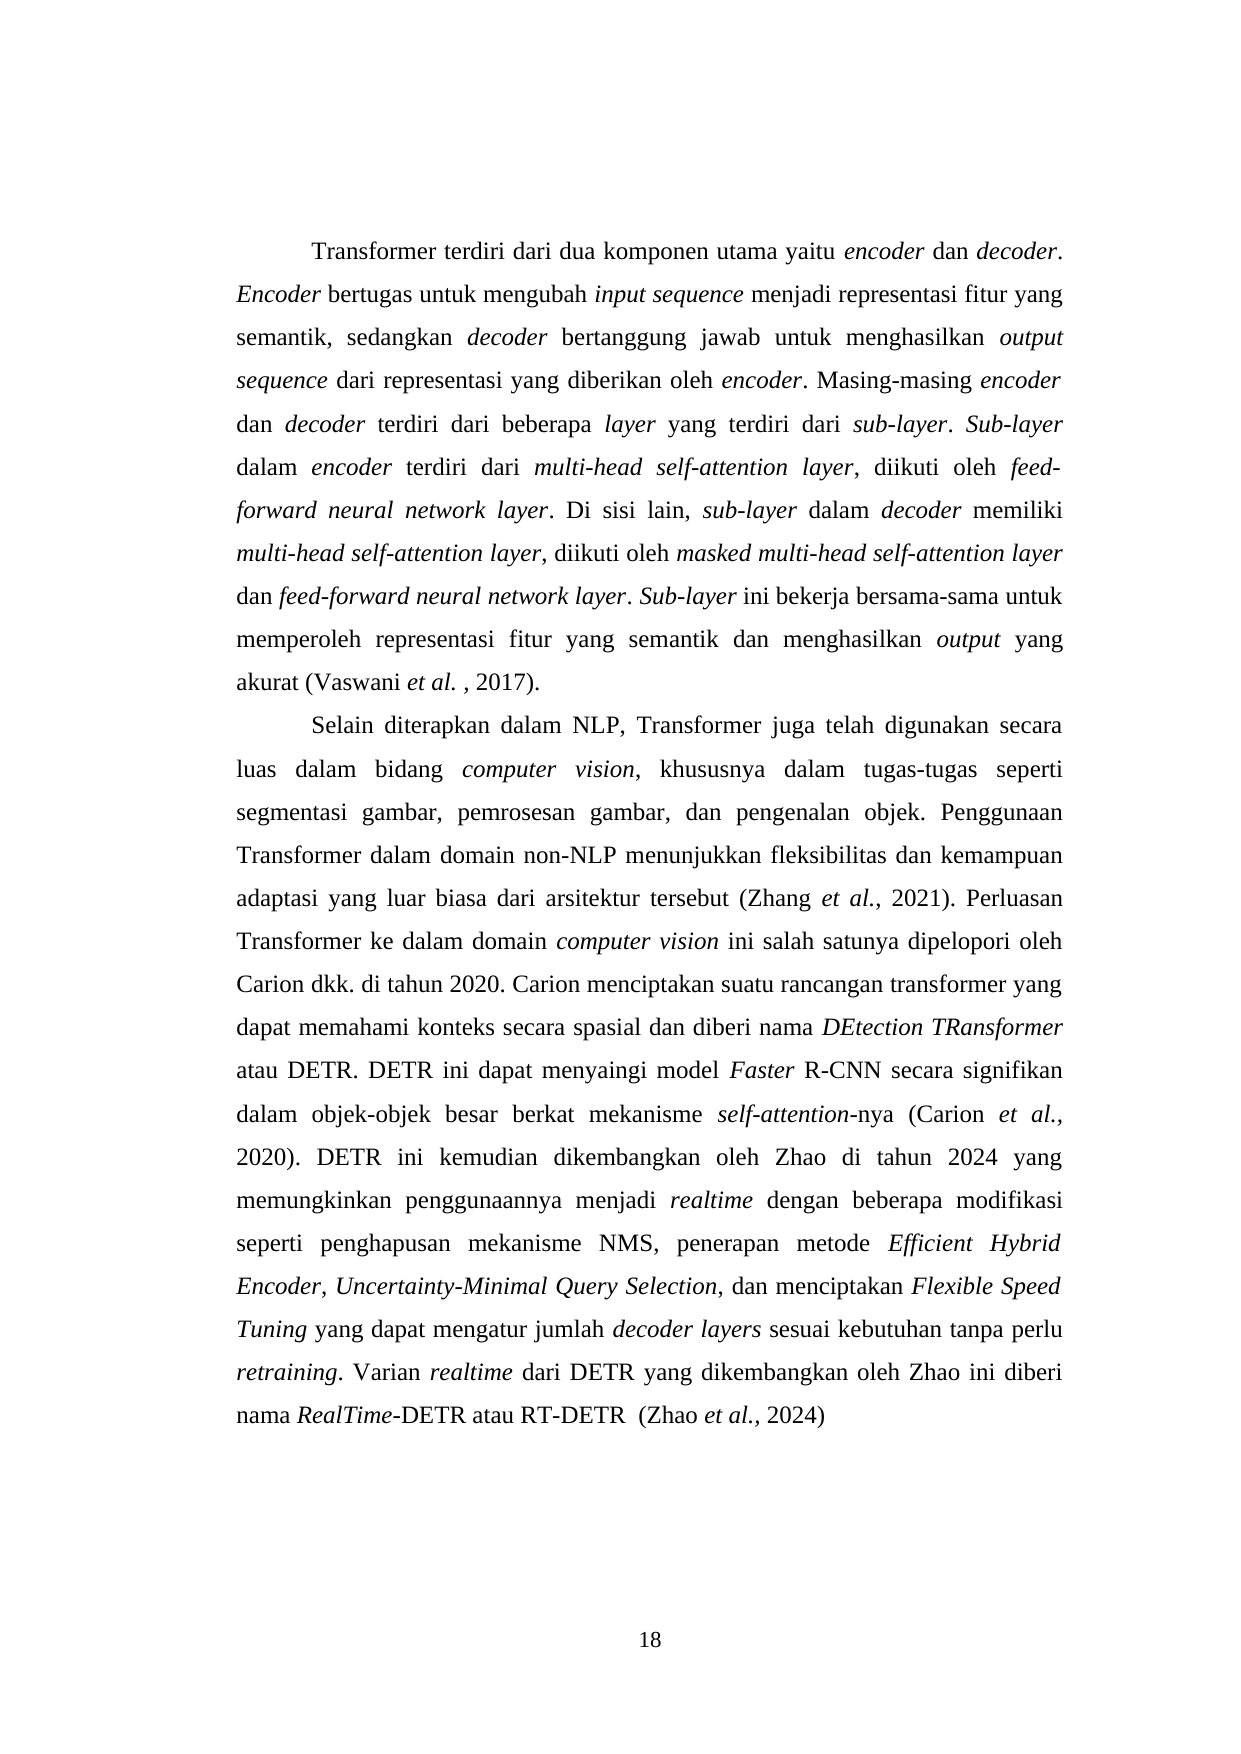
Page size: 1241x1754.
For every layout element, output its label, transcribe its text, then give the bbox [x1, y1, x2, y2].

text Selain diterapkan dalam NLP, Transformer juga telah digunakan secara luas dalam bidang computer vision, khususnya dalam tugas-tugas seperti segmentasi gambar, pemrosesan gambar, dan pengenalan objek. Penggunaan Transformer dalam domain non-NLP menunjukkan fleksibilitas dan kemampuan adaptasi yang luar biasa dari arsitektur tersebut (Zhang et al., 2021). Perluasan Transformer ke dalam domain computer vision ini salah satunya dipelopori oleh Carion dkk. di tahun 2020. Carion menciptakan suatu rancangan transformer yang dapat memahami konteks secara spasial dan diberi nama DEtection TRansformer atau DETR. DETR ini dapat menyaingi model Faster R-CNN secara signifikan dalam objek-objek besar berkat mekanisme self-attention-nya (Carion et al., 2020). DETR ini kemudian dikembangkan oleh Zhao di tahun 2024 yang memungkinkan penggunaannya menjadi realtime dengan beberapa modifikasi seperti penghapusan mekanisme NMS, penerapan metode Efficient Hybrid Encoder, Uncertainty-Minimal Query Selection, dan menciptakan Flexible Speed Tuning yang dapat mengatur jumlah decoder layers sesuai kebutuhan tanpa perlu retraining. Varian realtime dari DETR yang dikembangkan oleh Zhao ini diberi nama RealTime-DETR atau RT-DETR (Zhao et al., 2024) [236, 711, 1063, 1429]
text Transformer terdiri dari dua komponen utama yaitu encoder dan decoder. Encoder bertugas untuk mengubah input sequence menjadi representasi fitur yang semantik, sedangkan decoder bertanggung jawab untuk menghasilkan output sequence dari representasi yang diberikan oleh encoder. Masing-masing encoder dan decoder terdiri dari beberapa layer yang terdiri dari sub-layer. Sub-layer dalam encoder terdiri dari multi-head self-attention layer, diikuti oleh feed-forward neural network layer. Di sisi lain, sub-layer dalam decoder memiliki multi-head self-attention layer, diikuti oleh masked multi-head self-attention layer dan feed-forward neural network layer. Sub-layer ini bekerja bersama-sama untuk memperoleh representasi fitur yang semantik dan menghasilkan output yang akurat (Vaswani et al. , 2017). [236, 236, 1063, 696]
